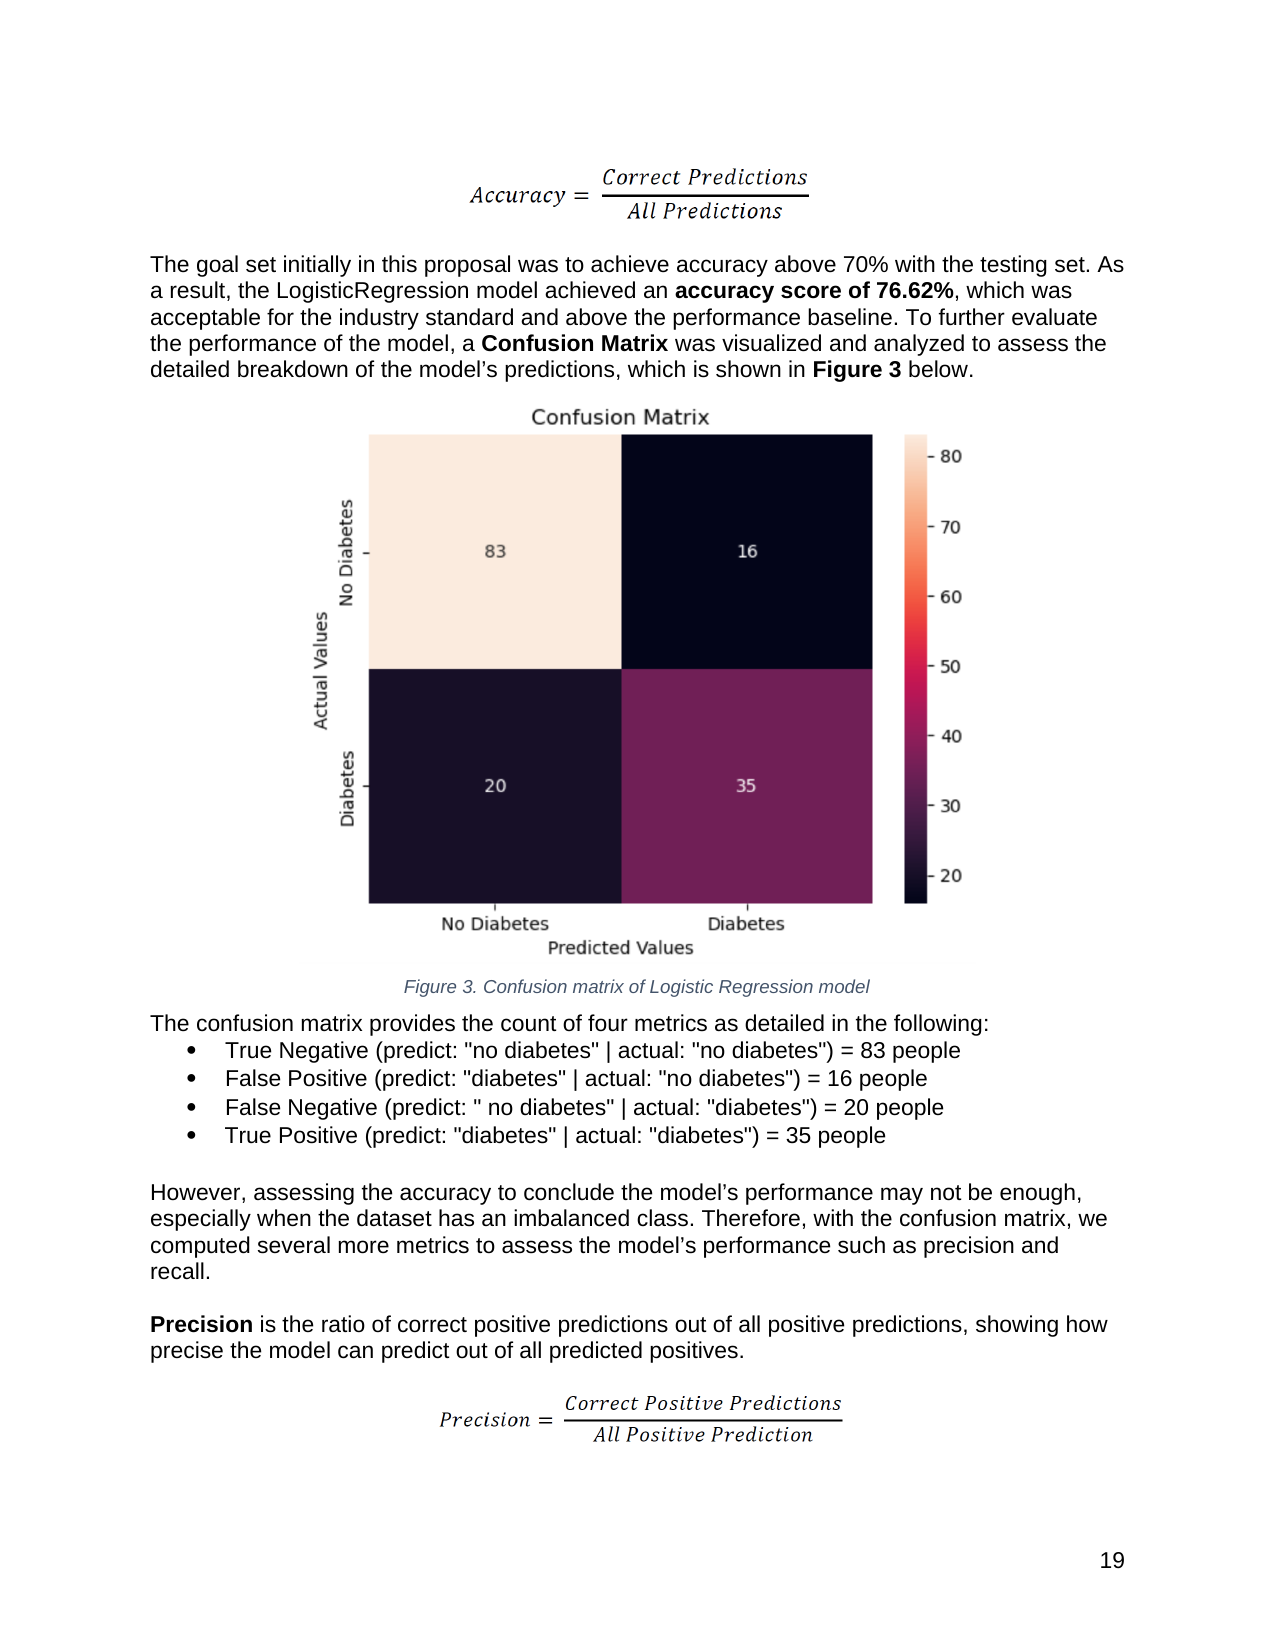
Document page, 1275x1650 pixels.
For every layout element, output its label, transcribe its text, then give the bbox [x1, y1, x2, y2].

text However, assessing the accuracy to conclude the model’s performance may not be enough, especially when the dataset has an imbalanced class. Therefore, with the confusion matrix, we computed several more metrics to assess the model’s performance such as precision and recall. [150, 1179, 1125, 1284]
list False Positive (predict: "diabetes" | actual: "no diabetes") = 16 people [187, 1065, 1125, 1091]
picture [459, 150, 816, 239]
list True Negative (predict: "no diabetes" | actual: "no diabetes") = 83 people [187, 1037, 1125, 1063]
picture [426, 1376, 849, 1465]
picture [298, 395, 977, 964]
list False Negative (predict: " no diabetes" | actual: "diabetes") = 20 people [187, 1093, 1125, 1120]
text The goal set initially in this proposal was to achieve accuracy above 70% with the testing set. As a result, the LogisticRegression model achieved an accuracy score of 76.62%, which was acceptable for the industry standard and above the performance baseline. To further evaluate the performance of the model, a Confusion Matrix was visualized and analyzed to assess the detailed breakdown of the model’s predictions, which is shown in Figure 3 below. [150, 251, 1125, 383]
text The confusion matrix provides the count of four metrics as detailed in the following: [150, 1010, 1125, 1037]
text Figure 3. Confusion matrix of Logistic Regression model [150, 976, 1125, 998]
text Precision is the ratio of correct positive predictions out of all positive predictions, showing how precise the model can predict out of all predicted positives. [150, 1311, 1125, 1363]
list True Positive (predict: "diabetes" | actual: "diabetes") = 35 people [187, 1122, 1125, 1148]
